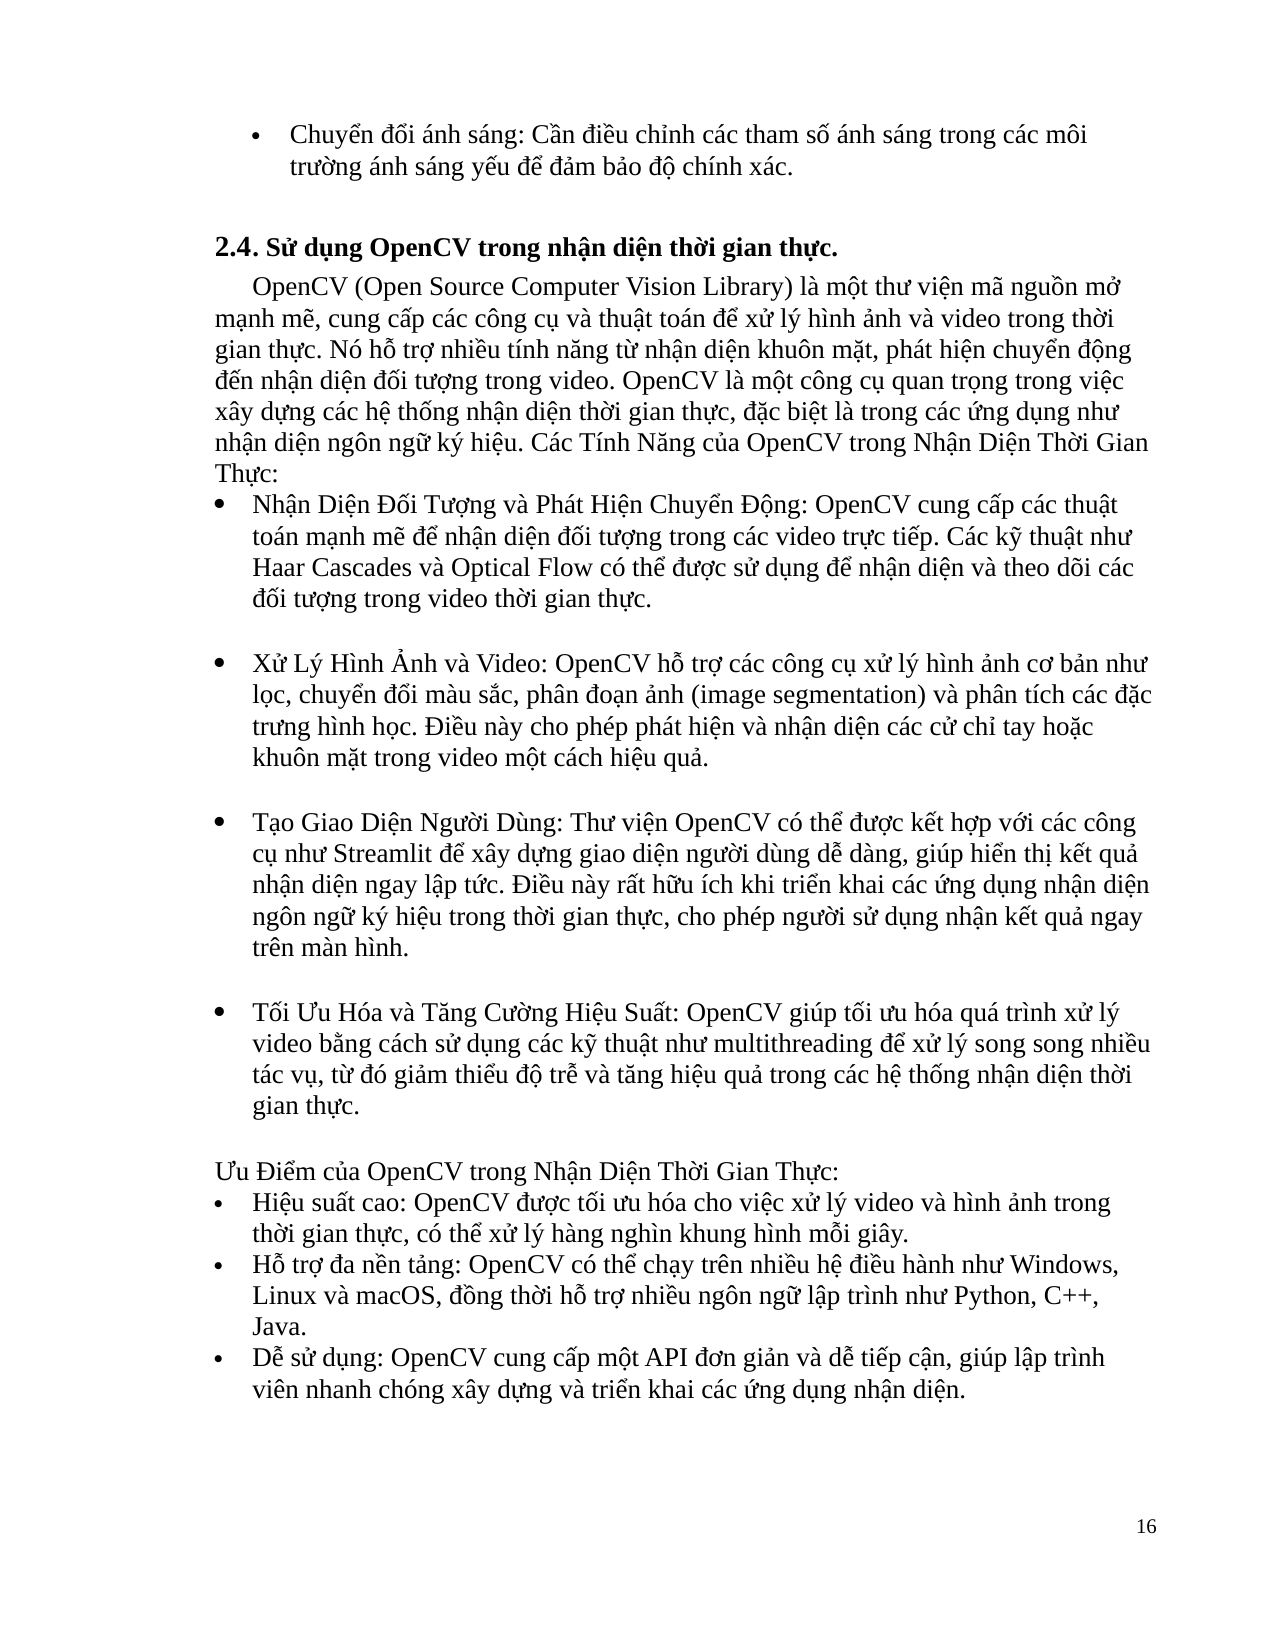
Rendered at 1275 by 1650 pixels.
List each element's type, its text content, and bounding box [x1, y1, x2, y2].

text Ưu Điểm của OpenCV trong Nhận Diện Thời Gian Thực: [177, 1155, 1156, 1186]
subtitle . Sử dụng OpenCV trong nhận diện thời gian thực. [214, 229, 1156, 262]
list Xử Lý Hình Ảnh và Video: OpenCV hỗ trợ các công cụ xử lý hình ảnh cơ bản như lọc, chuyển đổi màu sắc, phân đoạn ảnh (image segmentation) và phân tích các đặc trưng hình học. Điều này cho phép phát hiện và nhận diện các cử chỉ tay hoặc khuôn mặt trong video một cách hiệu quả. [214, 647, 1156, 806]
text OpenCV (Open Source Computer Vision Library) là một thư viện mã nguồn mở mạnh mẽ, cung cấp các công cụ và thuật toán để xử lý hình ảnh và video trong thời gian thực. Nó hỗ trợ nhiều tính năng từ nhận diện khuôn mặt, phát hiện chuyển động đến nhận diện đối tượng trong video. OpenCV là một công cụ quan trọng trong việc xây dựng các hệ thống nhận diện thời gian thực, đặc biệt là trong các ứng dụng như nhận diện ngôn ngữ ký hiệu. Các Tính Năng của OpenCV trong Nhận Diện Thời Gian Thực: [214, 271, 1156, 488]
list Hiệu suất cao: OpenCV được tối ưu hóa cho việc xử lý video và hình ảnh trong thời gian thực, có thể xử lý hàng nghìn khung hình mỗi giây. [214, 1186, 1156, 1248]
list Hỗ trợ đa nền tảng: OpenCV có thể chạy trên nhiều hệ điều hành như Windows, Linux và macOS, đồng thời hỗ trợ nhiều ngôn ngữ lập trình như Python, C++, Java. [214, 1248, 1156, 1342]
list Chuyển đổi ánh sáng: Cần điều chỉnh các tham số ánh sáng trong các môi trường ánh sáng yếu để đảm bảo độ chính xác. [252, 118, 1156, 181]
list Tối Ưu Hóa và Tăng Cường Hiệu Suất: OpenCV giúp tối ưu hóa quá trình xử lý video bằng cách sử dụng các kỹ thuật như multithreading để xử lý song song nhiều tác vụ, từ đó giảm thiểu độ trễ và tăng hiệu quả trong các hệ thống nhận diện thời gian thực. [214, 996, 1156, 1155]
list Tạo Giao Diện Người Dùng: Thư viện OpenCV có thể được kết hợp với các công cụ như Streamlit để xây dựng giao diện người dùng dễ dàng, giúp hiển thị kết quả nhận diện ngay lập tức. Điều này rất hữu ích khi triển khai các ứng dụng nhận diện ngôn ngữ ký hiệu trong thời gian thực, cho phép người sử dụng nhận kết quả ngay trên màn hình. [214, 806, 1156, 996]
list Dễ sử dụng: OpenCV cung cấp một API đơn giản và dễ tiếp cận, giúp lập trình viên nhanh chóng xây dựng và triển khai các ứng dụng nhận diện. [214, 1342, 1156, 1404]
list Nhận Diện Đối Tượng và Phát Hiện Chuyển Động: OpenCV cung cấp các thuật toán mạnh mẽ để nhận diện đối tượng trong các video trực tiếp. Các kỹ thuật như Haar Cascades và Optical Flow có thể được sử dụng để nhận diện và theo dõi các đối tượng trong video thời gian thực. [214, 488, 1156, 647]
